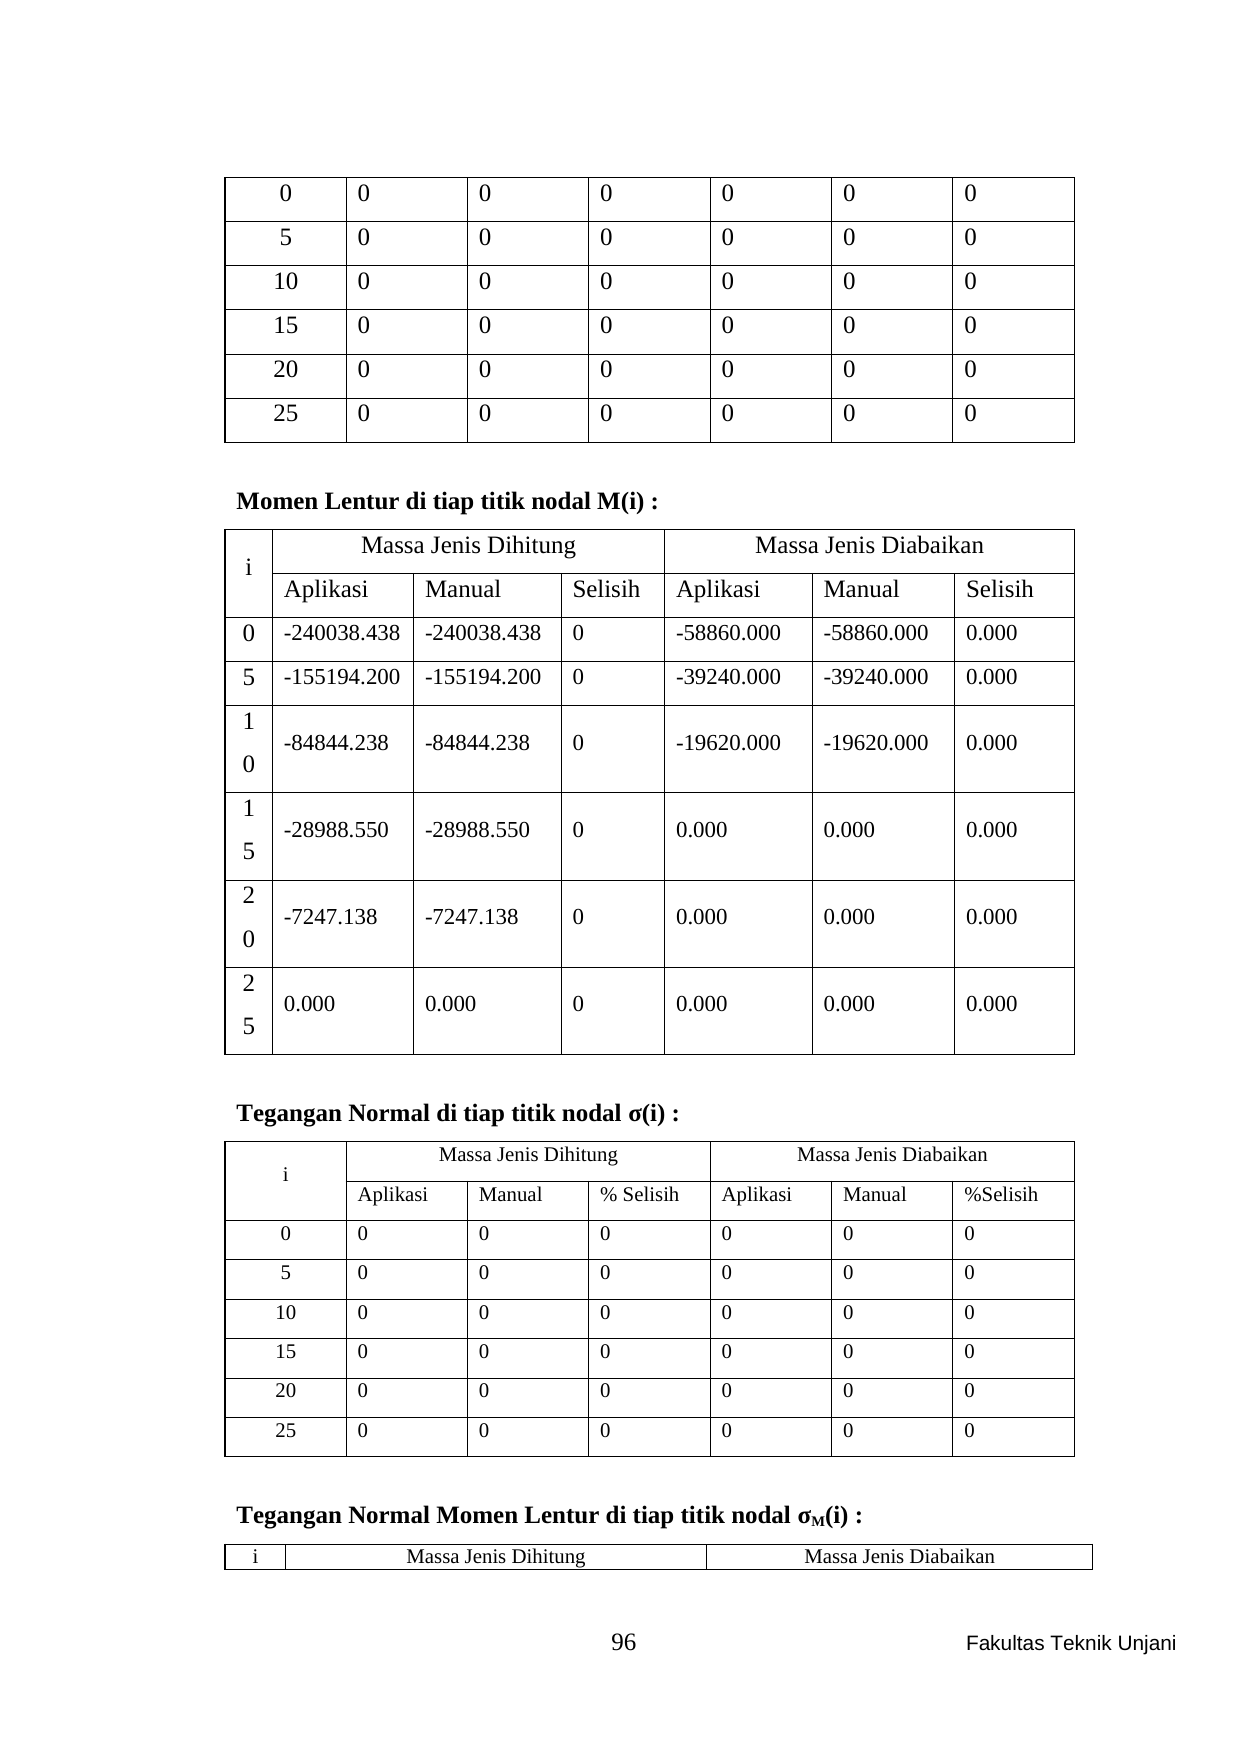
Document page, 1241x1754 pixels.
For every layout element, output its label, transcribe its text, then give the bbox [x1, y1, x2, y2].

table_cell 0 [468, 1418, 588, 1456]
table_cell 0 [953, 355, 1074, 397]
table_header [286, 1545, 706, 1568]
table_cell % Selisih [589, 1182, 710, 1220]
table_cell 15 [226, 1339, 346, 1377]
table_cell 0 [711, 399, 831, 442]
table_cell -28988.550 [414, 793, 561, 879]
table_cell 0.000 [955, 618, 1074, 661]
table_cell 10 [226, 266, 346, 309]
table_cell 0 [832, 310, 952, 353]
table_cell 0.000 [665, 968, 812, 1054]
table_cell 0 [953, 178, 1074, 221]
table_cell 0 [953, 1221, 1074, 1259]
table_cell 15 [226, 793, 272, 879]
table_cell 10 [226, 706, 272, 792]
table_cell 25 [226, 399, 346, 442]
table_header i [226, 1142, 346, 1220]
table_cell Aplikasi [711, 1182, 831, 1220]
table_cell 0 [711, 1418, 831, 1456]
table_cell 0 [589, 1418, 710, 1456]
table_cell 0.000 [665, 881, 812, 967]
table_cell -84844.238 [414, 706, 561, 792]
table_cell 0 [832, 399, 952, 442]
table_cell 0 [347, 1418, 467, 1456]
table_cell 0 [562, 662, 664, 705]
table_cell 0 [347, 178, 467, 221]
table_cell 0 [562, 881, 664, 967]
table_cell -7247.138 [273, 881, 413, 967]
table_cell 0 [711, 355, 831, 397]
table_cell 0 [953, 1300, 1074, 1338]
table_cell 0.000 [665, 793, 812, 879]
table_cell 0 [953, 1260, 1074, 1299]
table_cell 15 [226, 310, 346, 353]
table_cell 0 [347, 1339, 467, 1377]
table_cell 0.000 [813, 881, 954, 967]
table_cell 25 [226, 1418, 346, 1456]
table_cell -58860.000 [665, 618, 812, 661]
table_cell 0 [832, 178, 952, 221]
table_cell 0 [562, 706, 664, 792]
table_header Massa Jenis Dihitung [273, 530, 664, 573]
table_cell 0 [347, 222, 467, 265]
table_header i [226, 1545, 285, 1568]
table_cell 0 [589, 222, 710, 265]
table_cell 0 [711, 178, 831, 221]
table_cell -39240.000 [813, 662, 954, 705]
table_cell Aplikasi [665, 574, 812, 617]
table_cell 0 [468, 1300, 588, 1338]
table_cell Manual [414, 574, 561, 617]
table_cell 0 [468, 1221, 588, 1259]
table_cell 0 [832, 1221, 952, 1259]
table_cell 0 [953, 399, 1074, 442]
table_cell Aplikasi [273, 574, 413, 617]
table_cell -19620.000 [813, 706, 954, 792]
table_header i [226, 530, 272, 617]
table_cell 0 [347, 1300, 467, 1338]
table_cell 0 [589, 266, 710, 309]
table_cell 0 [711, 1379, 831, 1417]
table_cell 0 [832, 1418, 952, 1456]
table_cell 0.000 [955, 881, 1074, 967]
table_cell 0.000 [955, 706, 1074, 792]
table_cell 0.000 [955, 968, 1074, 1054]
table_cell 10 [226, 1300, 346, 1338]
table_cell 0 [953, 222, 1074, 265]
table_cell 0.000 [273, 968, 413, 1054]
table_cell 0 [589, 1300, 710, 1338]
table_cell 0 [468, 399, 588, 442]
table_cell 0 [711, 1221, 831, 1259]
table_header Massa Jenis Dihitung [347, 1142, 710, 1181]
table_cell -19620.000 [665, 706, 812, 792]
table_cell -39240.000 [665, 662, 812, 705]
table_cell -155194.200 [414, 662, 561, 705]
table_cell 0 [468, 1379, 588, 1417]
table_cell 0 [711, 266, 831, 309]
table_cell 0 [468, 310, 588, 353]
table_cell Manual [813, 574, 954, 617]
table_cell 0 [347, 1260, 467, 1299]
table_cell Manual [468, 1182, 588, 1220]
table_cell 0 [347, 1221, 467, 1259]
table_cell 5 [226, 662, 272, 705]
table_cell 0 [711, 1339, 831, 1377]
table_cell 0 [347, 355, 467, 397]
table_cell -28988.550 [273, 793, 413, 879]
table_cell 0 [711, 1300, 831, 1338]
table_cell 0 [468, 222, 588, 265]
table_cell %Selisih [953, 1182, 1074, 1220]
table_cell 20 [226, 881, 272, 967]
table_cell 0 [953, 310, 1074, 353]
text Momen Lentur di tiap titik nodal M(i) : [236, 486, 1063, 514]
table_cell 0.000 [955, 662, 1074, 705]
table_cell 0 [832, 1260, 952, 1299]
table_cell 0 [832, 1300, 952, 1338]
table_cell 20 [226, 355, 346, 397]
table_cell 0 [589, 310, 710, 353]
table_cell 0 [468, 266, 588, 309]
table_cell 0 [953, 266, 1074, 309]
table_cell 0 [589, 1379, 710, 1417]
table_cell 0 [589, 355, 710, 397]
table_cell 0 [953, 1418, 1074, 1456]
table_cell 0 [832, 1379, 952, 1417]
table_cell 0 [347, 310, 467, 353]
table_cell 0 [832, 222, 952, 265]
table_cell 0 [711, 222, 831, 265]
table_cell Selisih [562, 574, 664, 617]
table_cell 0.000 [813, 793, 954, 879]
table_cell -58860.000 [813, 618, 954, 661]
table_cell 0 [226, 618, 272, 661]
table_cell 0.000 [955, 793, 1074, 879]
table_cell 0 [226, 1221, 346, 1259]
table_cell 0 [468, 1260, 588, 1299]
table_cell 5 [226, 1260, 346, 1299]
table_cell 0 [711, 310, 831, 353]
table_cell 0 [347, 399, 467, 442]
table_cell Manual [832, 1182, 952, 1220]
table_cell 0.000 [414, 968, 561, 1054]
text Tegangan Normal Momen Lentur di tiap titik nodal σM(i) : [236, 1500, 1063, 1529]
table_cell 0 [562, 793, 664, 879]
table_cell 20 [226, 1379, 346, 1417]
text Tegangan Normal di tiap titik nodal σ(i) : [236, 1098, 1063, 1127]
table_cell 0 [589, 399, 710, 442]
table_cell 0 [468, 178, 588, 221]
table_cell 0 [953, 1379, 1074, 1417]
table_cell Aplikasi [347, 1182, 467, 1220]
table_cell 0 [562, 618, 664, 661]
table_cell 0 [226, 178, 346, 221]
table_cell 25 [226, 968, 272, 1054]
table_cell 0 [711, 1260, 831, 1299]
table_cell 0 [589, 178, 710, 221]
table_cell -240038.438 [273, 618, 413, 661]
table_cell -84844.238 [273, 706, 413, 792]
table_header Massa Jenis Diabaikan [665, 530, 1074, 573]
table_cell -155194.200 [273, 662, 413, 705]
table_cell 0 [562, 968, 664, 1054]
table_cell 0 [468, 355, 588, 397]
table_cell 0 [832, 1339, 952, 1377]
table_cell -7247.138 [414, 881, 561, 967]
table_cell 0 [589, 1339, 710, 1377]
table_cell -240038.438 [414, 618, 561, 661]
table_cell 0.000 [813, 968, 954, 1054]
table_cell 0 [589, 1260, 710, 1299]
table_cell 0 [347, 1379, 467, 1417]
table_cell 0 [468, 1339, 588, 1377]
table_cell 0 [589, 1221, 710, 1259]
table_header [707, 1545, 1092, 1568]
table_header Massa Jenis Diabaikan [711, 1142, 1074, 1181]
table_cell 0 [953, 1339, 1074, 1377]
table_cell 0 [347, 266, 467, 309]
table_cell 0 [832, 266, 952, 309]
table_cell 5 [226, 222, 346, 265]
table_cell Selisih [955, 574, 1074, 617]
table_cell 0 [832, 355, 952, 397]
